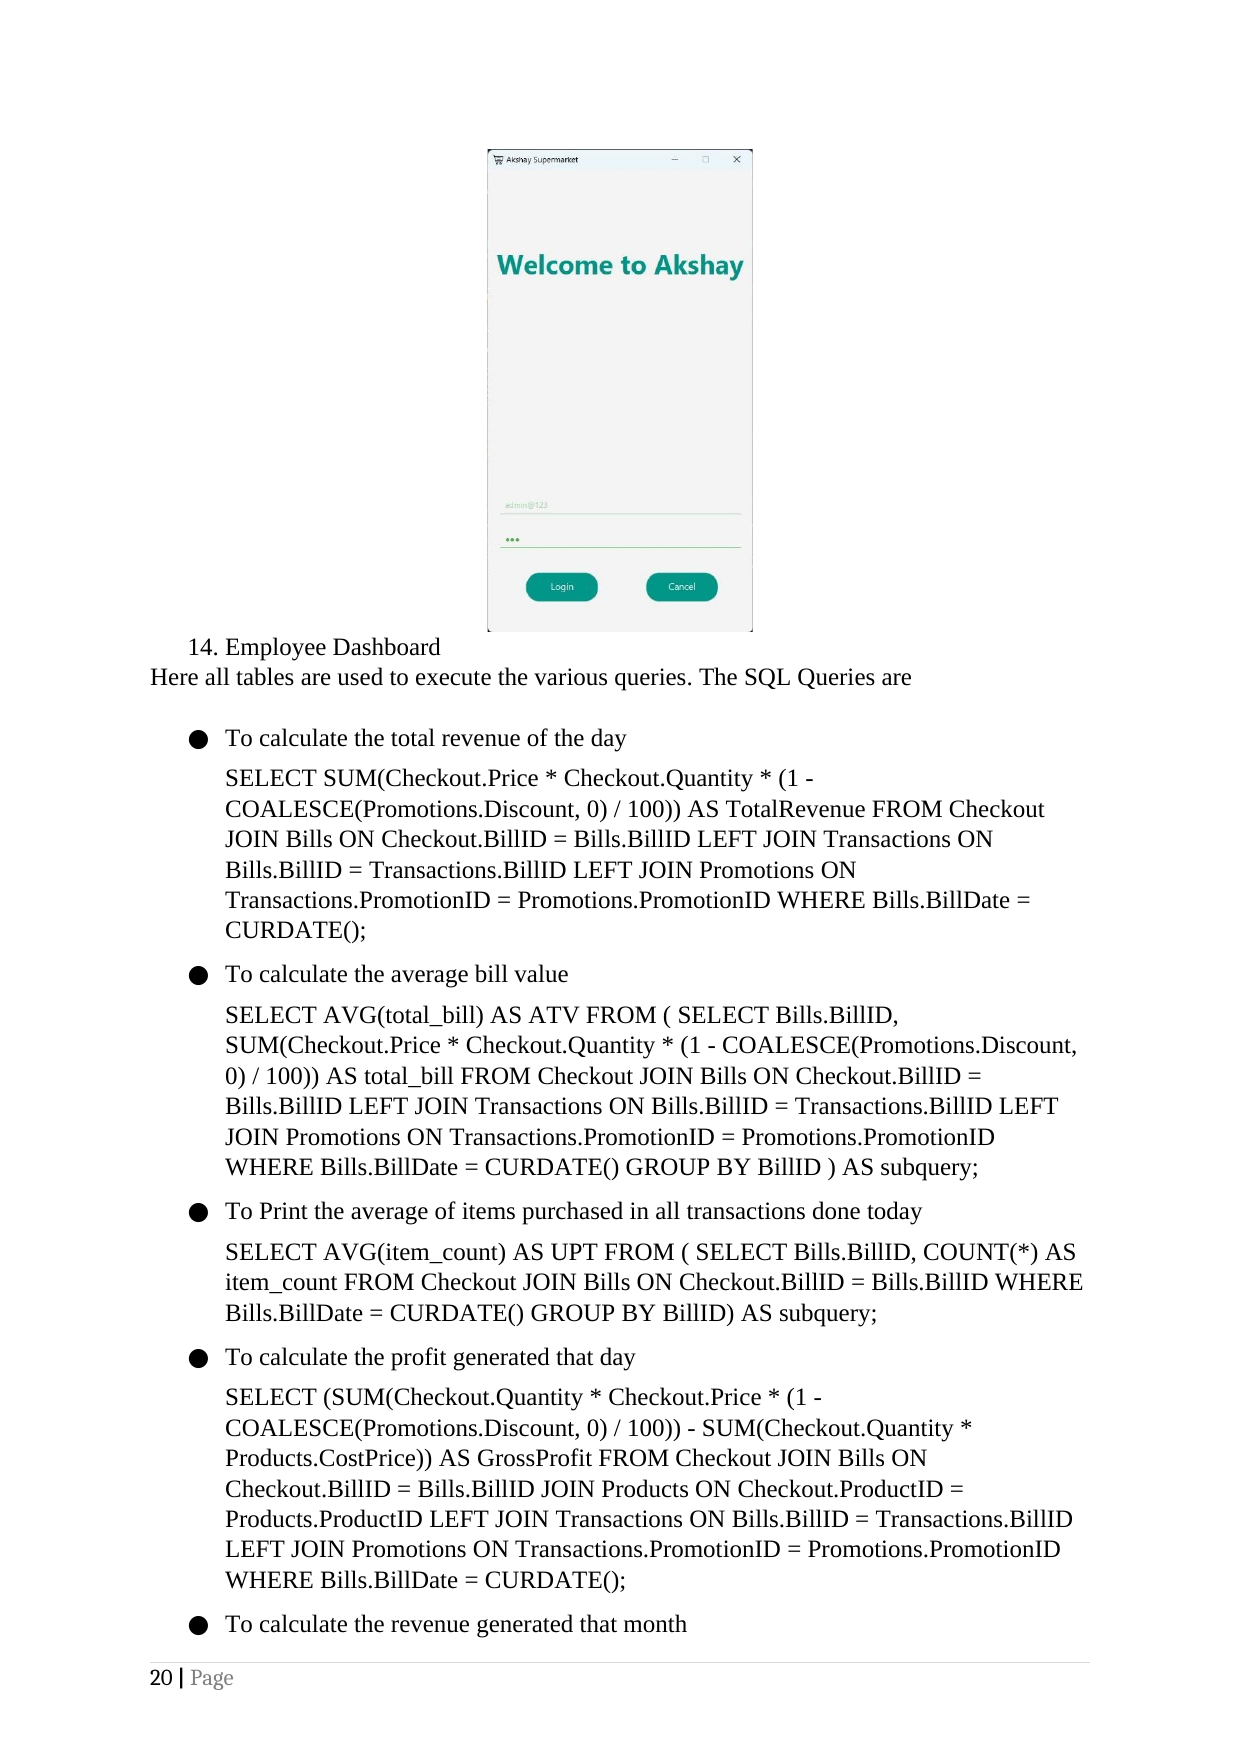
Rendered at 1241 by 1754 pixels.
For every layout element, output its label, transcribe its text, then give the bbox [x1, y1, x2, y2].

text SELECT AVG(total_bill) AS ATV FROM ( SELECT Bills.BillID, SUM(Checkout.Price * Checkout.Quantity * (1 - COALESCE(Promotions.Discount, 0) / 100)) AS total_bill FROM Checkout JOIN Bills ON Checkout.BillID = Bills.BillID LEFT JOIN Transactions ON Bills.BillID = Transactions.BillID LEFT JOIN Promotions ON Transactions.PromotionID = Promotions.PromotionID WHERE Bills.BillDate = CURDATE() GROUP BY BillID ) AS subquery; [225, 1000, 1090, 1181]
list To calculate the revenue generated that month [187, 1595, 1090, 1647]
text SELECT SUM(Checkout.Price * Checkout.Quantity * (1 - COALESCE(Promotions.Discount, 0) / 100)) AS TotalRevenue FROM Checkout JOIN Bills ON Checkout.BillID = Bills.BillID LEFT JOIN Transactions ON Bills.BillID = Transactions.BillID LEFT JOIN Promotions ON Transactions.PromotionID = Promotions.PromotionID WHERE Bills.BillDate = CURDATE(); [225, 763, 1090, 944]
picture [487, 149, 753, 632]
list To calculate the average bill value [187, 946, 1090, 997]
list To calculate the total revenue of the day [187, 709, 1090, 760]
text SELECT AVG(item_count) AS UPT FROM ( SELECT Bills.BillID, COUNT(*) AS item_count FROM Checkout JOIN Bills ON Checkout.BillID = Bills.BillID WHERE Bills.BillDate = CURDATE() GROUP BY BillID) AS subquery; [225, 1237, 1090, 1327]
list To Print the average of items purchased in all transactions done today [187, 1183, 1090, 1234]
list Employee Dashboard [187, 632, 1090, 660]
text Here all tables are used to execute the various queries. The SQL Queries are [150, 662, 1090, 691]
list To calculate the profit generated that day [187, 1328, 1090, 1379]
text SELECT (SUM(Checkout.Quantity * Checkout.Price * (1 - COALESCE(Promotions.Discount, 0) / 100)) - SUM(Checkout.Quantity * Products.CostPrice)) AS GrossProfit FROM Checkout JOIN Bills ON Checkout.BillID = Bills.BillID JOIN Products ON Checkout.ProductID = Products.ProductID LEFT JOIN Transactions ON Bills.BillID = Transactions.BillID LEFT JOIN Promotions ON Transactions.PromotionID = Promotions.PromotionID WHERE Bills.BillDate = CURDATE(); [225, 1382, 1090, 1594]
